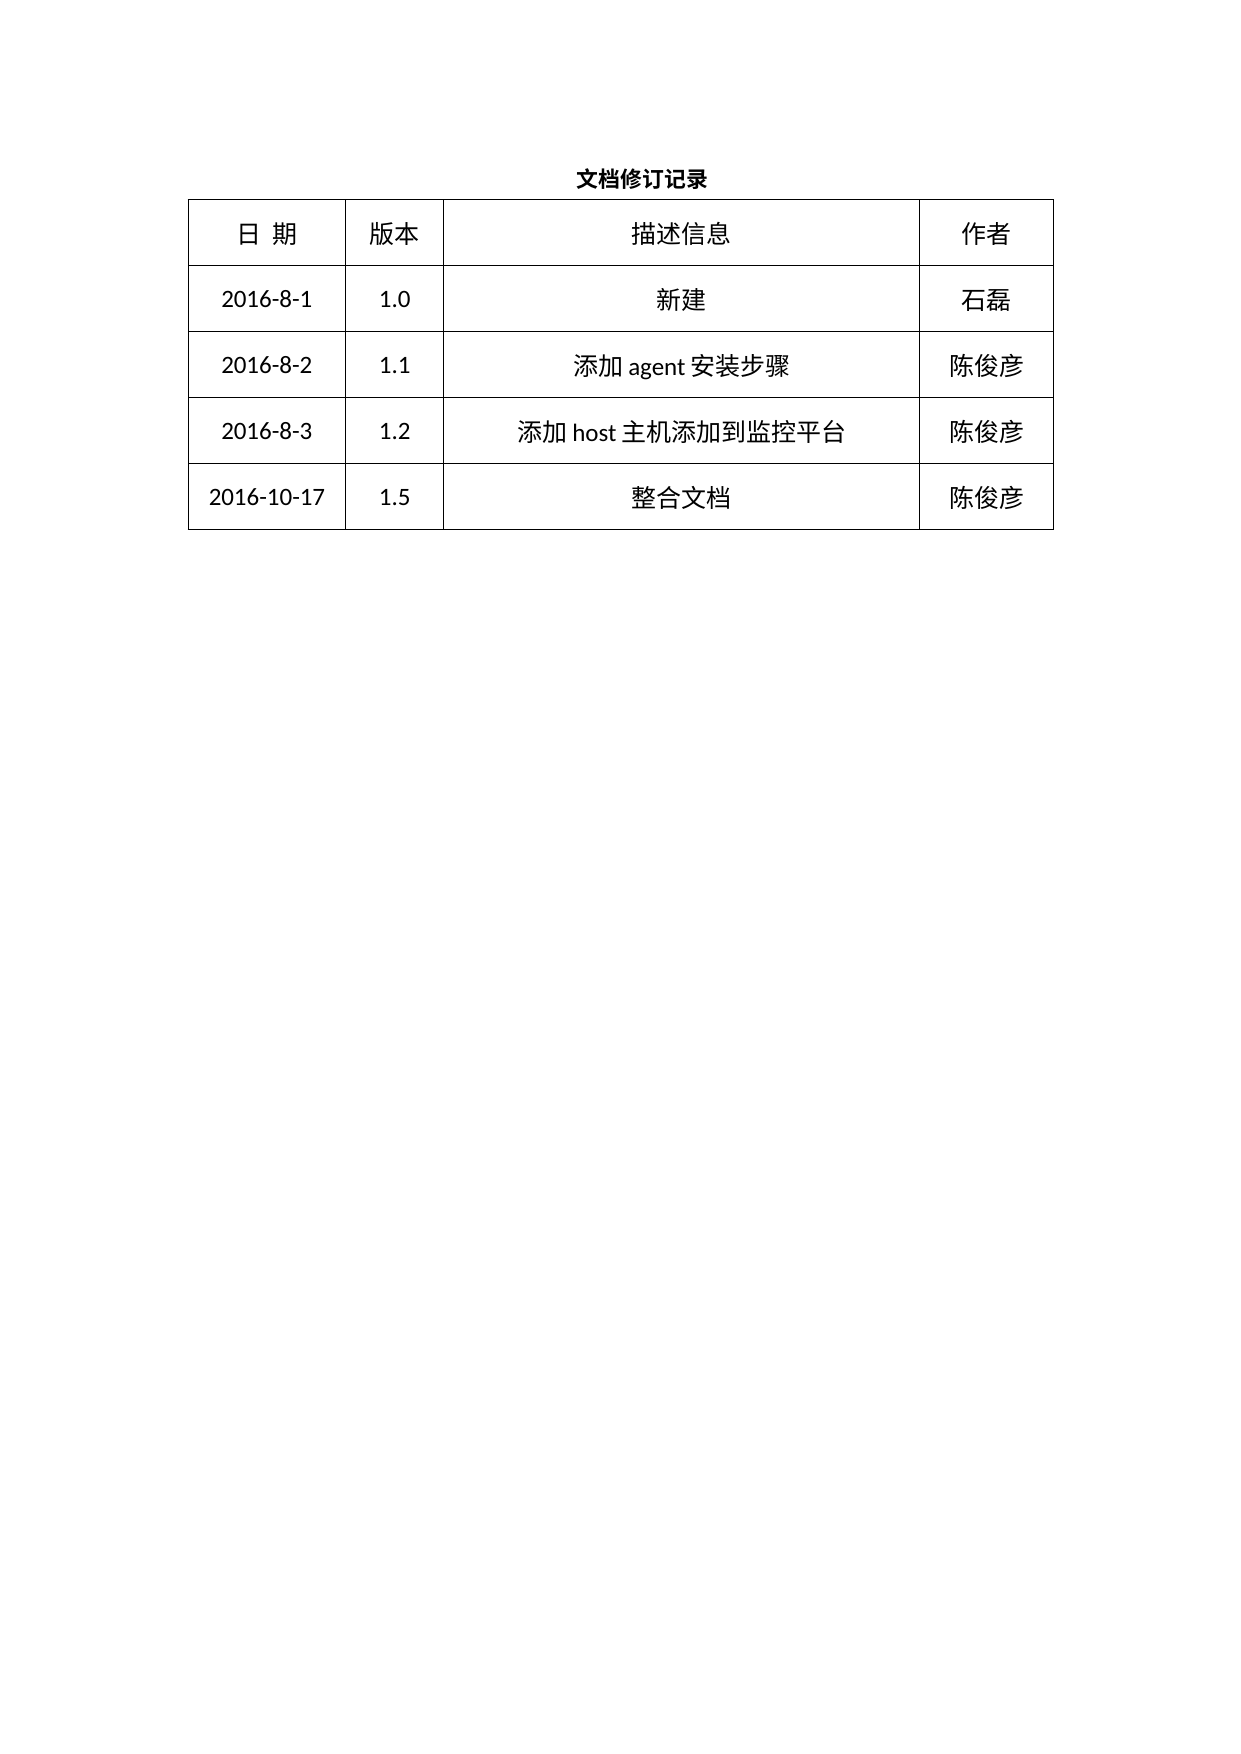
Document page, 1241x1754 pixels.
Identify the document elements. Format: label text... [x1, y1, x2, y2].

text 文档修订记录 [231, 162, 1053, 194]
table_cell 添加agent安装步骤 [444, 332, 919, 397]
table_cell 2016-8-1 [189, 266, 345, 331]
table_cell 陈俊彦 [920, 398, 1053, 463]
table_cell 2016-8-3 [189, 398, 345, 463]
table_header 作者 [920, 200, 1053, 265]
table_header 描述信息 [444, 200, 919, 265]
table_cell 整合文档 [444, 464, 919, 529]
table_cell 陈俊彦 [920, 464, 1053, 529]
table_header 版本 [346, 200, 443, 265]
table_cell 陈俊彦 [920, 332, 1053, 397]
table_cell 1.1 [346, 332, 443, 397]
table_cell 2016-10-17 [189, 464, 345, 529]
table_cell 新建 [444, 266, 919, 331]
table_cell 添加host主机添加到监控平台 [444, 398, 919, 463]
table_cell 1.0 [346, 266, 443, 331]
table_cell 石磊 [920, 266, 1053, 331]
table_cell 2016-8-2 [189, 332, 345, 397]
table_cell 1.2 [346, 398, 443, 463]
table_header 日 期 [189, 200, 345, 265]
table_cell 1.5 [346, 464, 443, 529]
